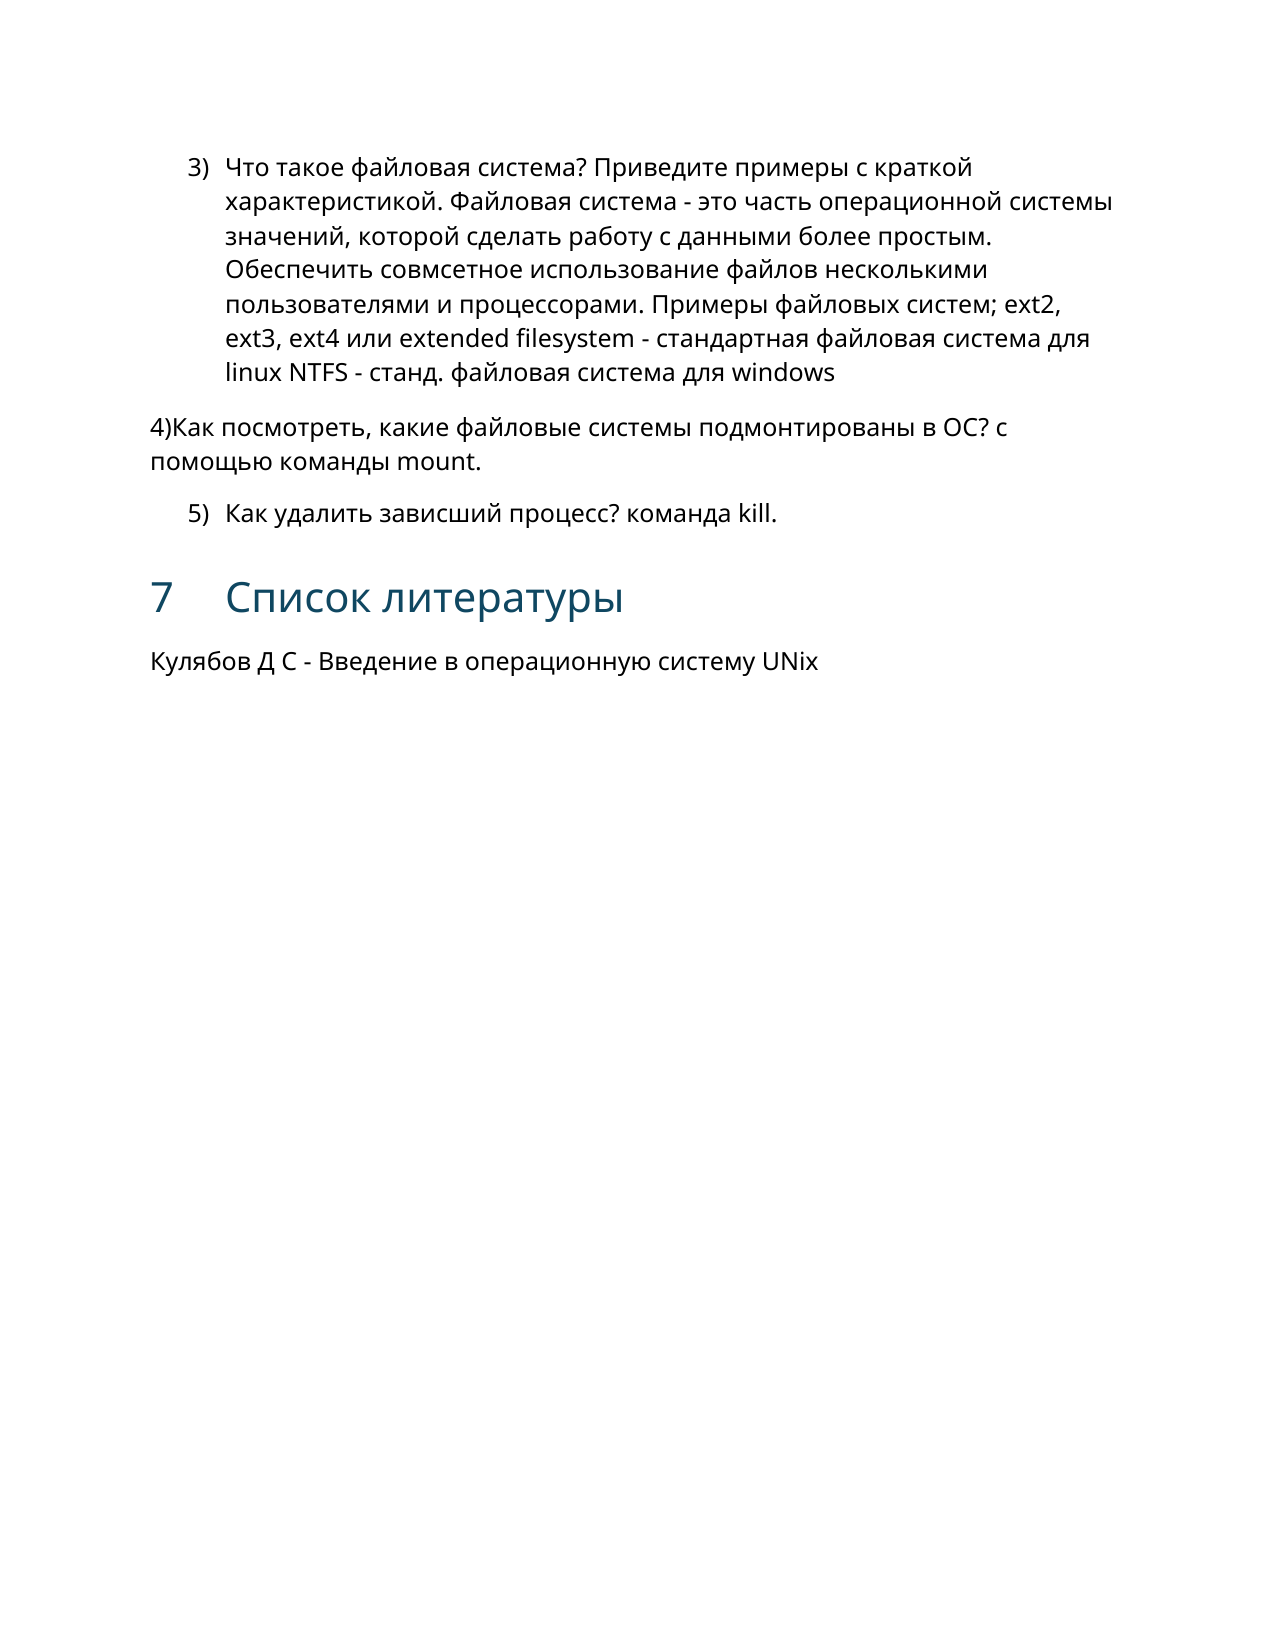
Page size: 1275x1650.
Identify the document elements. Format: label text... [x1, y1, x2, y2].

subtitle 7 Список литературы [150, 568, 1125, 624]
text Кулябов Д С - Введение в операционную систему UNix [150, 643, 1125, 677]
list Что такое файловая система? Приведите примеры с краткой характеристикой. Файловая система - это часть операционной системы значений, которой сделать работу с данными более простым. Обеспечить совмсетное использование файлов несколькими пользователями и процессорами. Примеры файловых систем; ext2, ext3, ext4 или extended filesystem - стандартная файловая система для linux NTFS - станд. файловая система для windows [187, 150, 1125, 388]
list Как удалить зависший процесс? команда kill. [187, 496, 1125, 530]
text 4)Как посмотреть, какие файловые системы подмонтированы в ОС? с помощью команды mount. [150, 409, 1125, 477]
